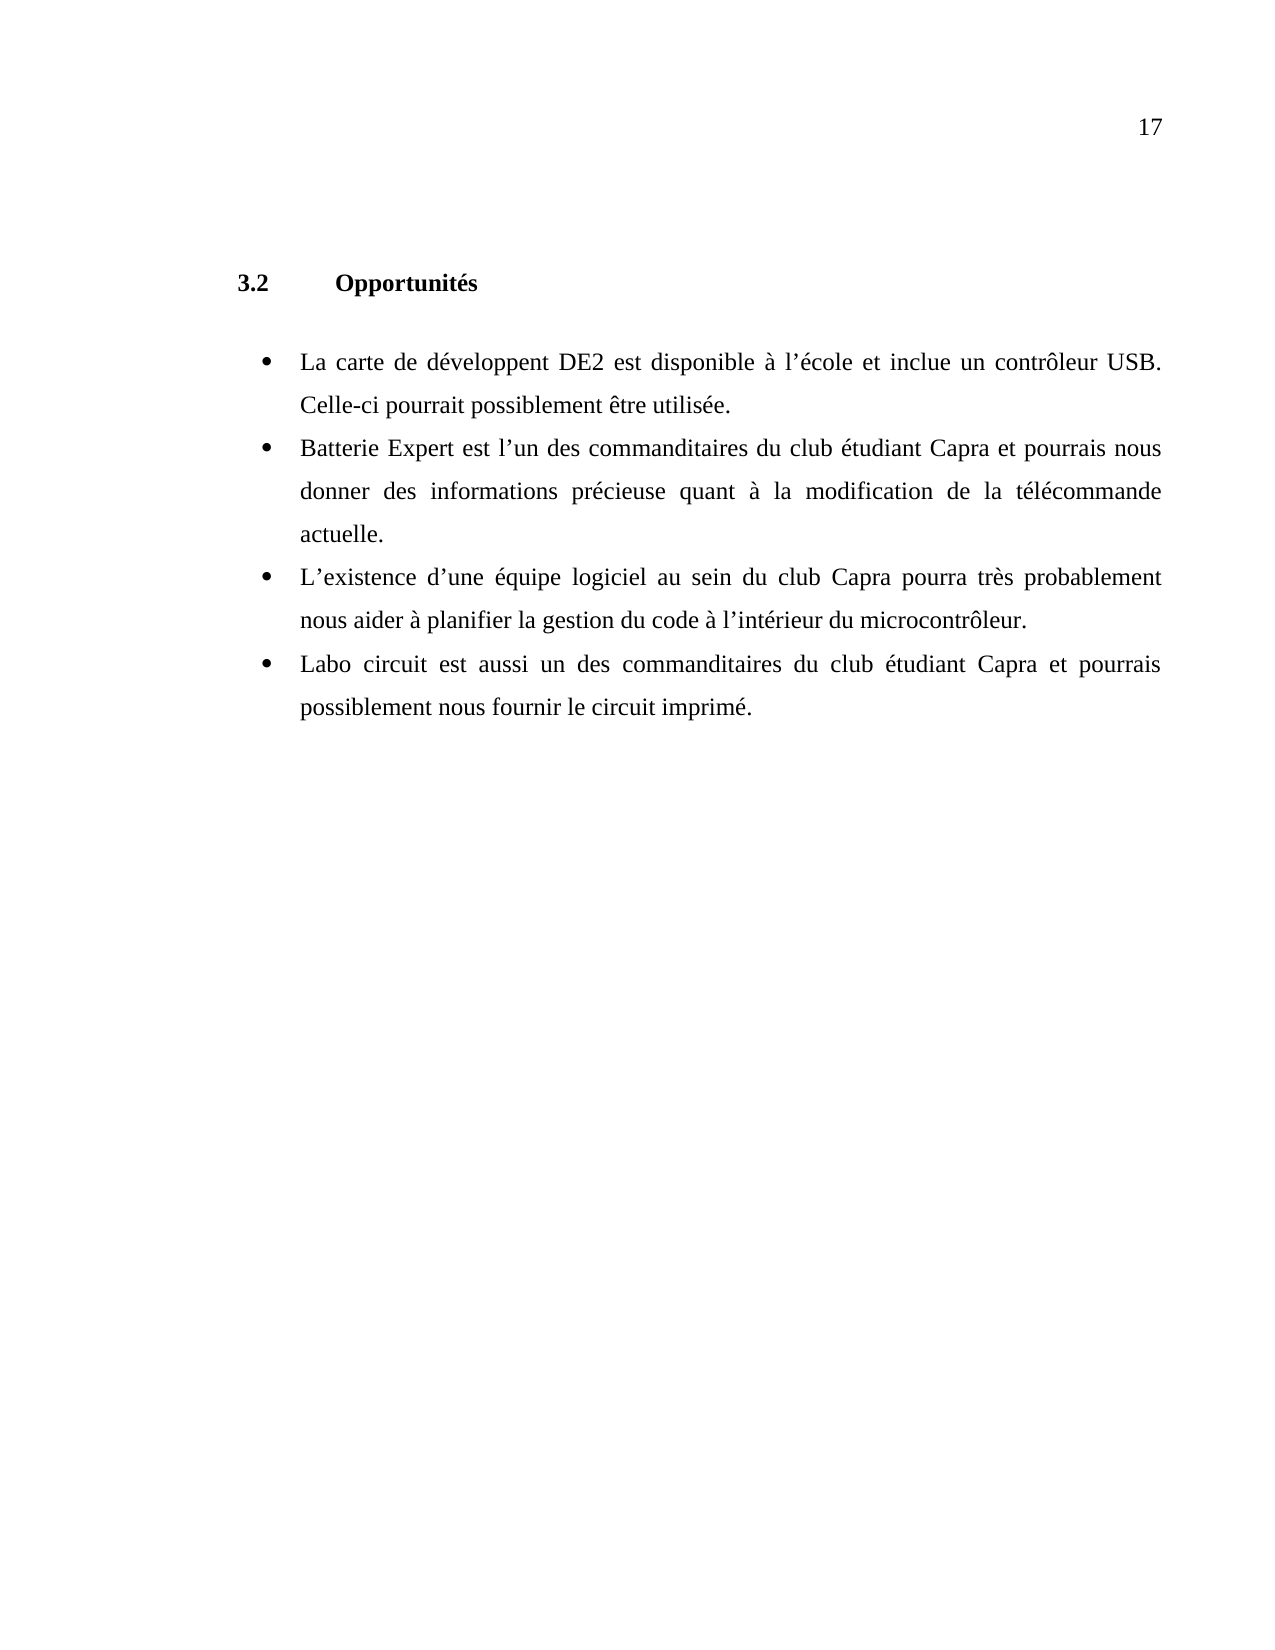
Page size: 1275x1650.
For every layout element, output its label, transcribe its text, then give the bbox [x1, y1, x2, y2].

list La carte de développent DE2 est disponible à l’école et inclue un contrôleur USB. Celle-ci pourrait possiblement être utilisée. [262, 347, 1162, 419]
subtitle Opportunités [237, 268, 1162, 297]
list Batterie Expert est l’un des commanditaires du club étudiant Capra et pourrais nous donner des informations précieuse quant à la modification de la télécommande actuelle. [262, 433, 1162, 548]
list L’existence d’une équipe logiciel au sein du club Capra pourra très probablement nous aider à planifier la gestion du code à l’intérieur du microcontrôleur. [262, 562, 1162, 634]
list Labo circuit est aussi un des commanditaires du club étudiant Capra et pourrais possiblement nous fournir le circuit imprimé. [262, 649, 1162, 721]
